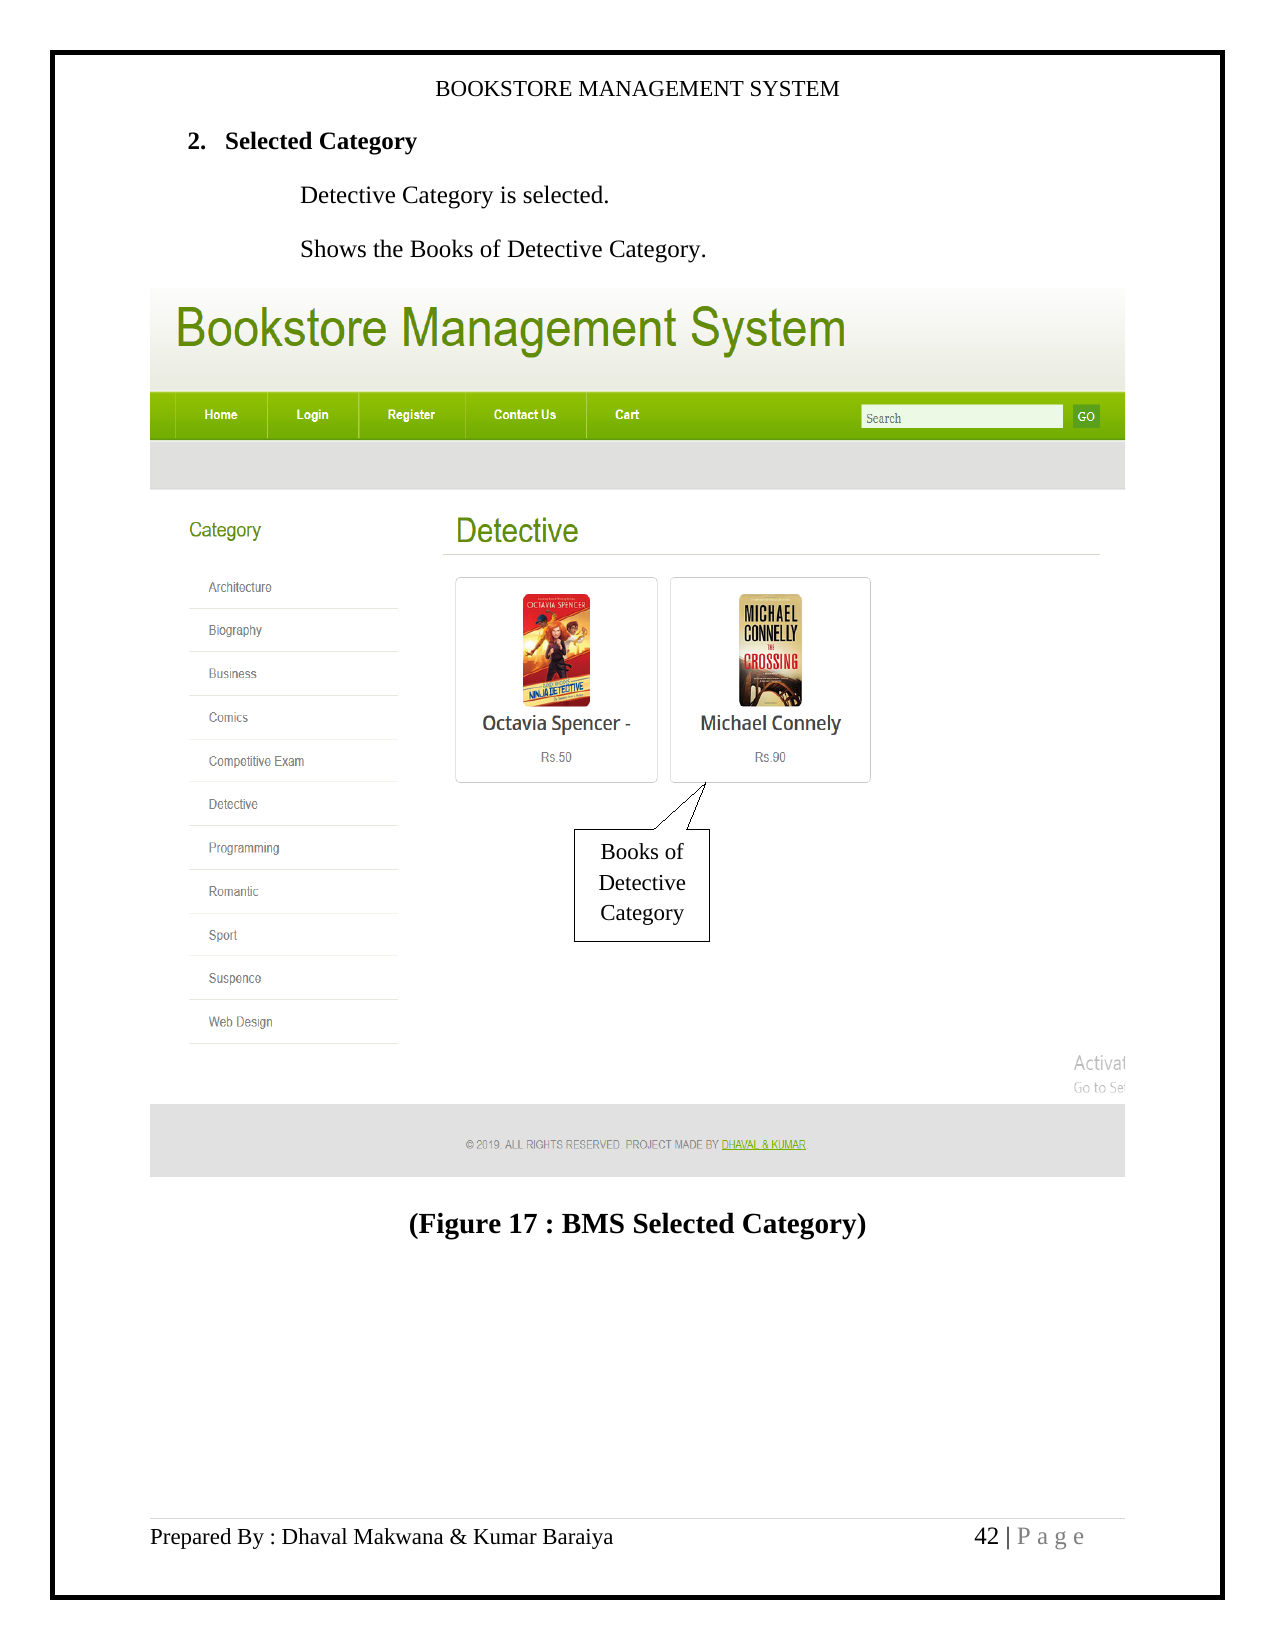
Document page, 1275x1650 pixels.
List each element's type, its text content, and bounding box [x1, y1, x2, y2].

text Shows the Books of Detective Category. [300, 234, 1125, 263]
subtitle (Figure 17 : BMS Selected Category) [150, 1206, 1125, 1240]
text Detective Category is selected. [300, 180, 1125, 209]
picture [150, 288, 1125, 1177]
list Selected Category [187, 126, 1125, 155]
